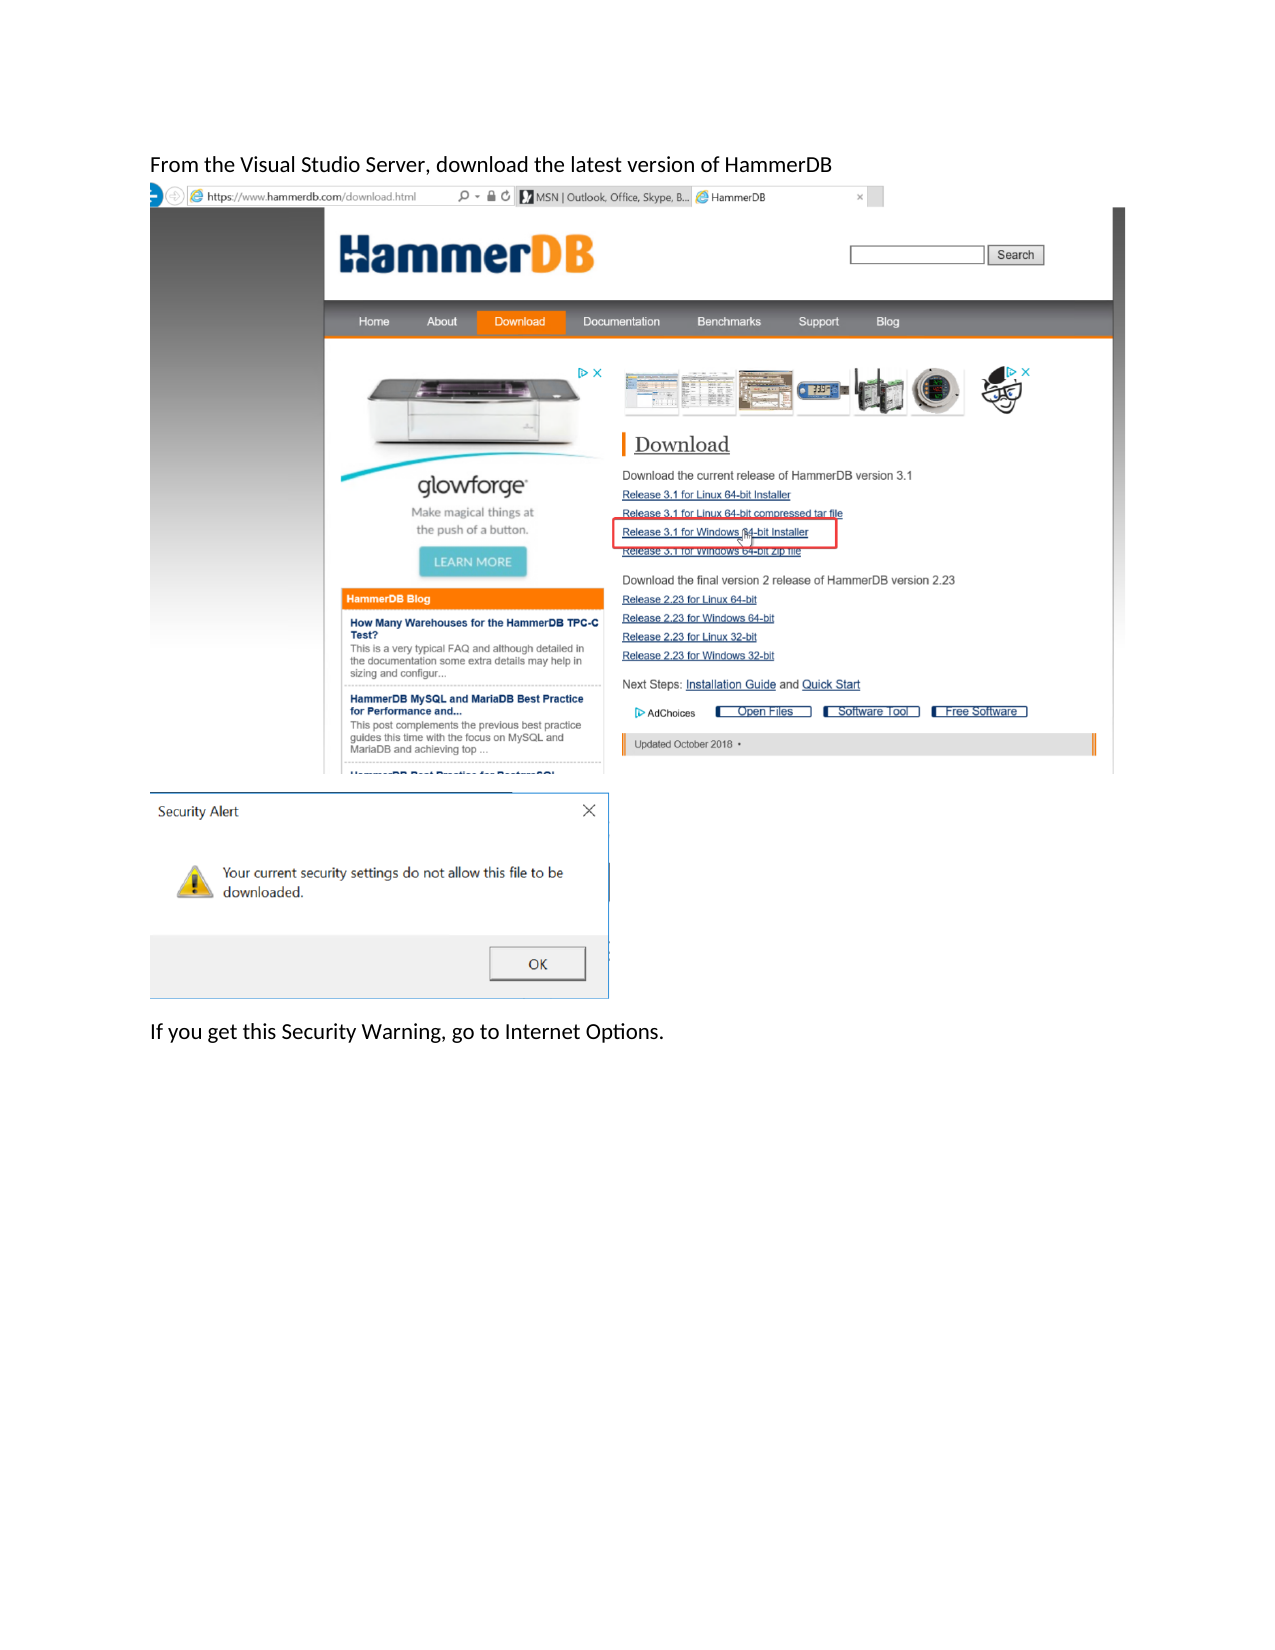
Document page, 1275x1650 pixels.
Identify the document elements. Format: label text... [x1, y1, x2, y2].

text If you get this Security Warning, go to Internet Options. [150, 1017, 1125, 1045]
picture [150, 180, 1125, 774]
picture [150, 792, 610, 999]
text From the Visual Studio Server, download the latest version of HammerDB [150, 150, 1125, 180]
